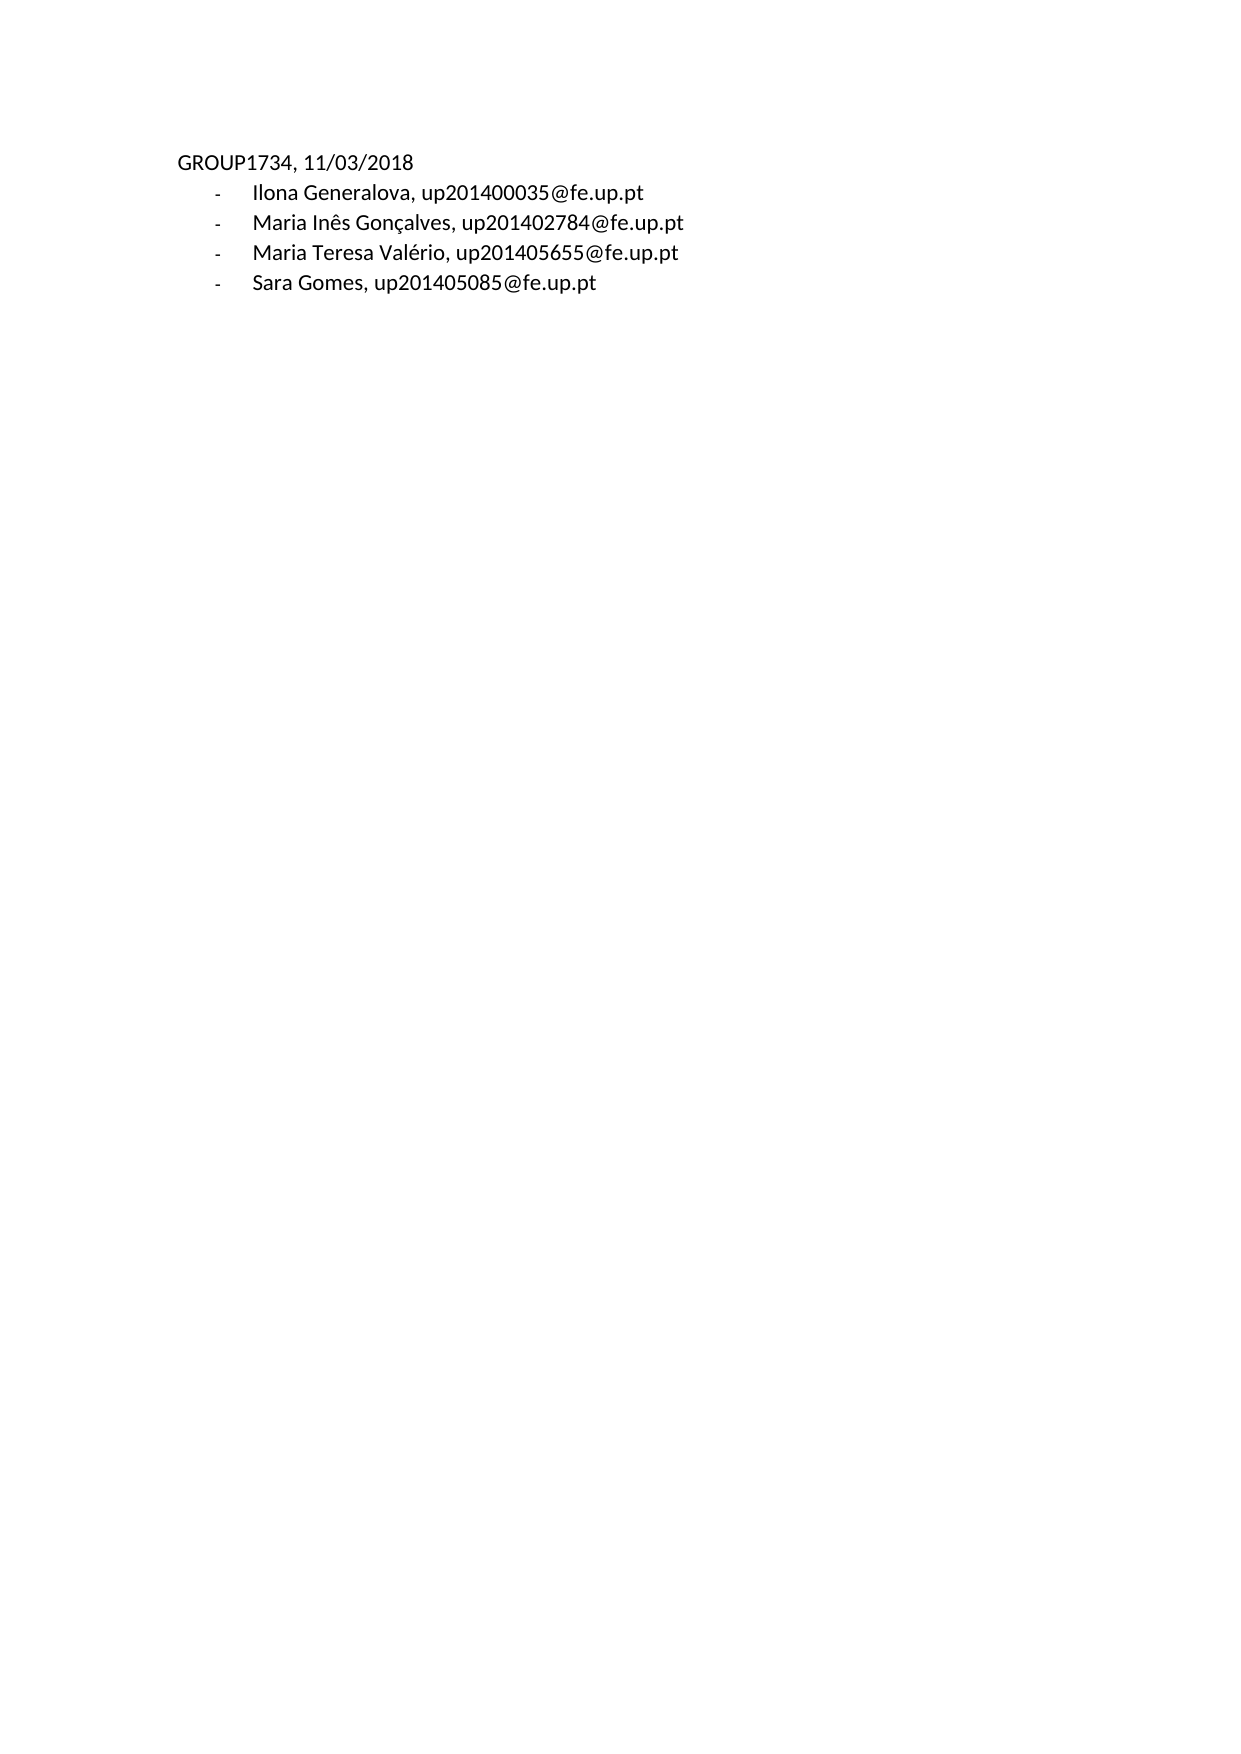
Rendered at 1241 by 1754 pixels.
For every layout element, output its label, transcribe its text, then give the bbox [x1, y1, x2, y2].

list Maria Teresa Valério, up201405655@fe.up.pt [215, 238, 1063, 266]
list Sara Gomes, up201405085@fe.up.pt [215, 268, 1063, 296]
list Ilona Generalova, up201400035@fe.up.pt [215, 178, 1063, 206]
list Maria Inês Gonçalves, up201402784@fe.up.pt [215, 208, 1063, 236]
text GROUP1734, 11/03/2018 [177, 148, 1063, 176]
